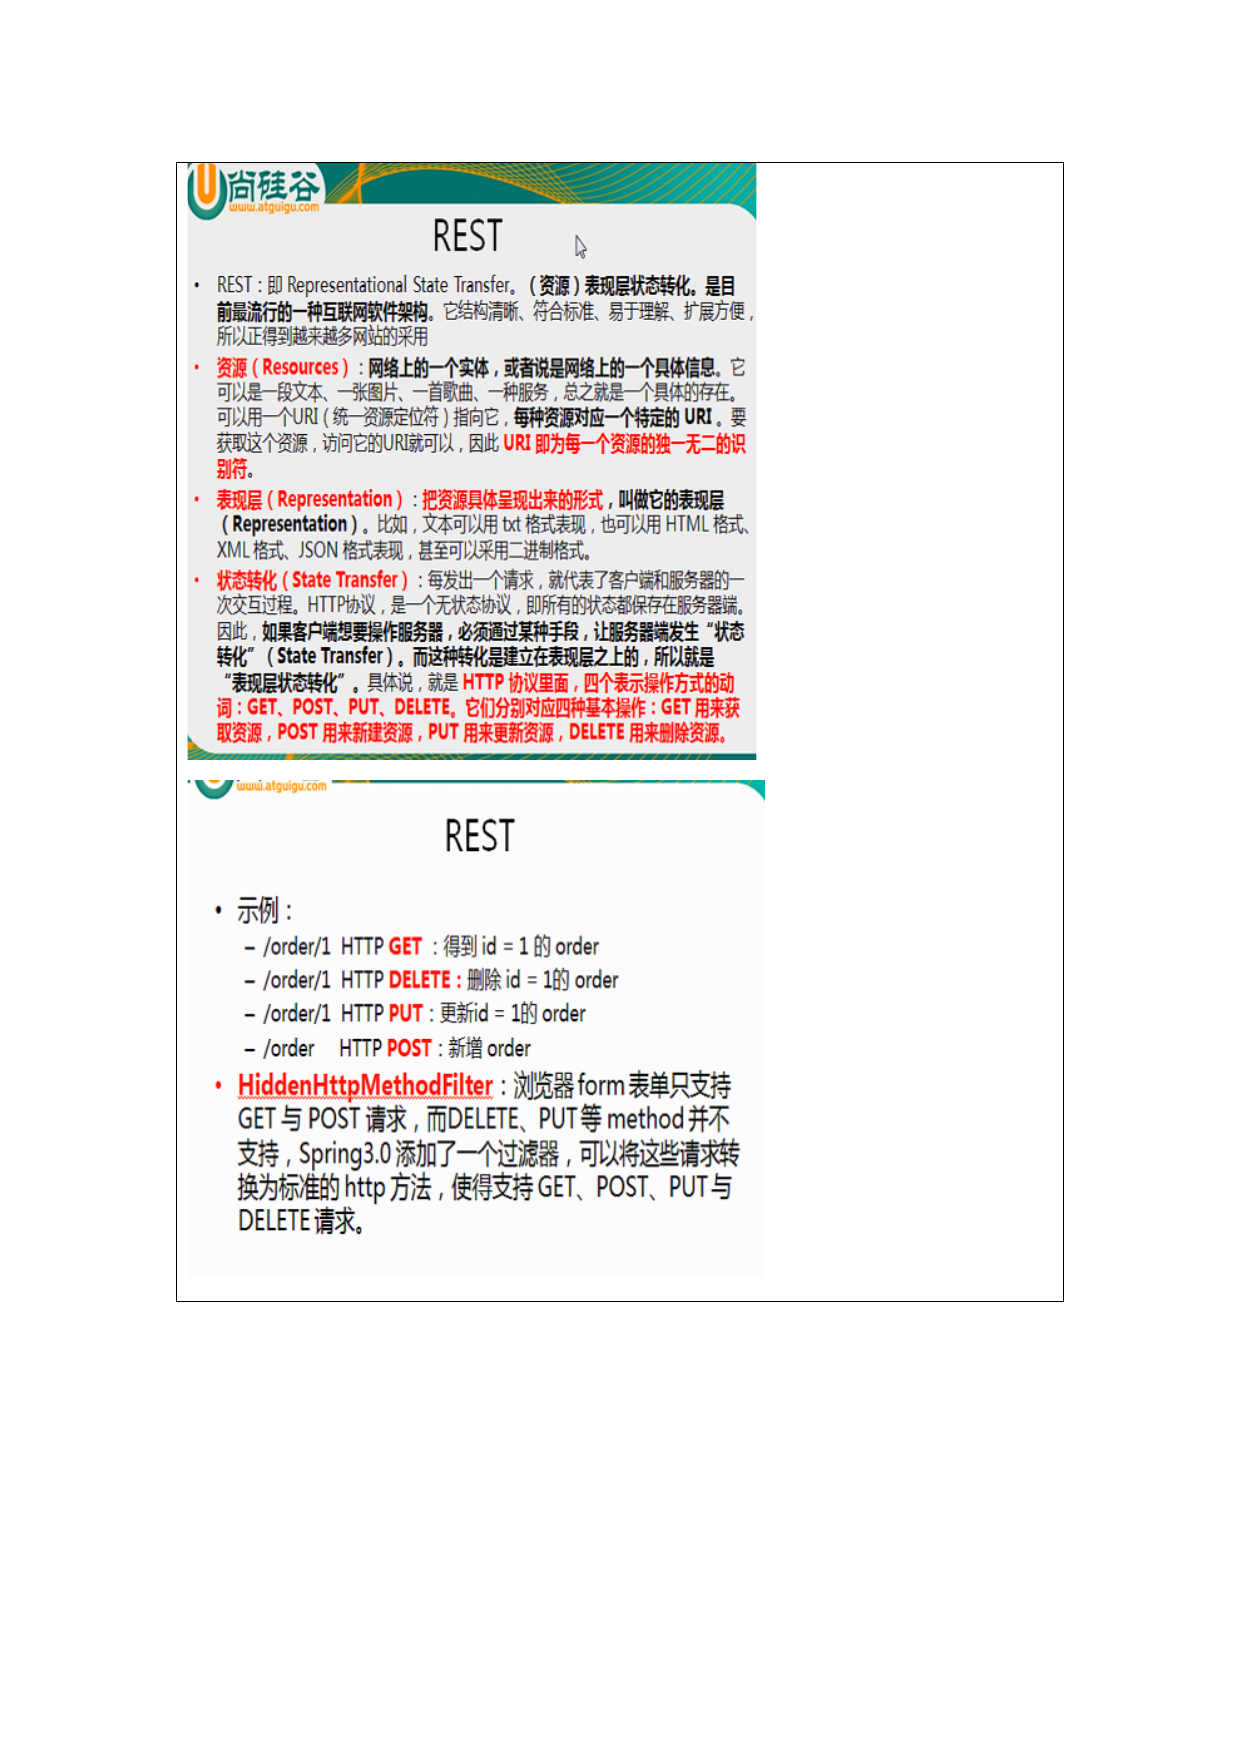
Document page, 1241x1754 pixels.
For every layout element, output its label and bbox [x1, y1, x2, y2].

picture [187, 163, 757, 760]
picture [187, 780, 765, 1278]
table_header [177, 163, 1063, 1301]
